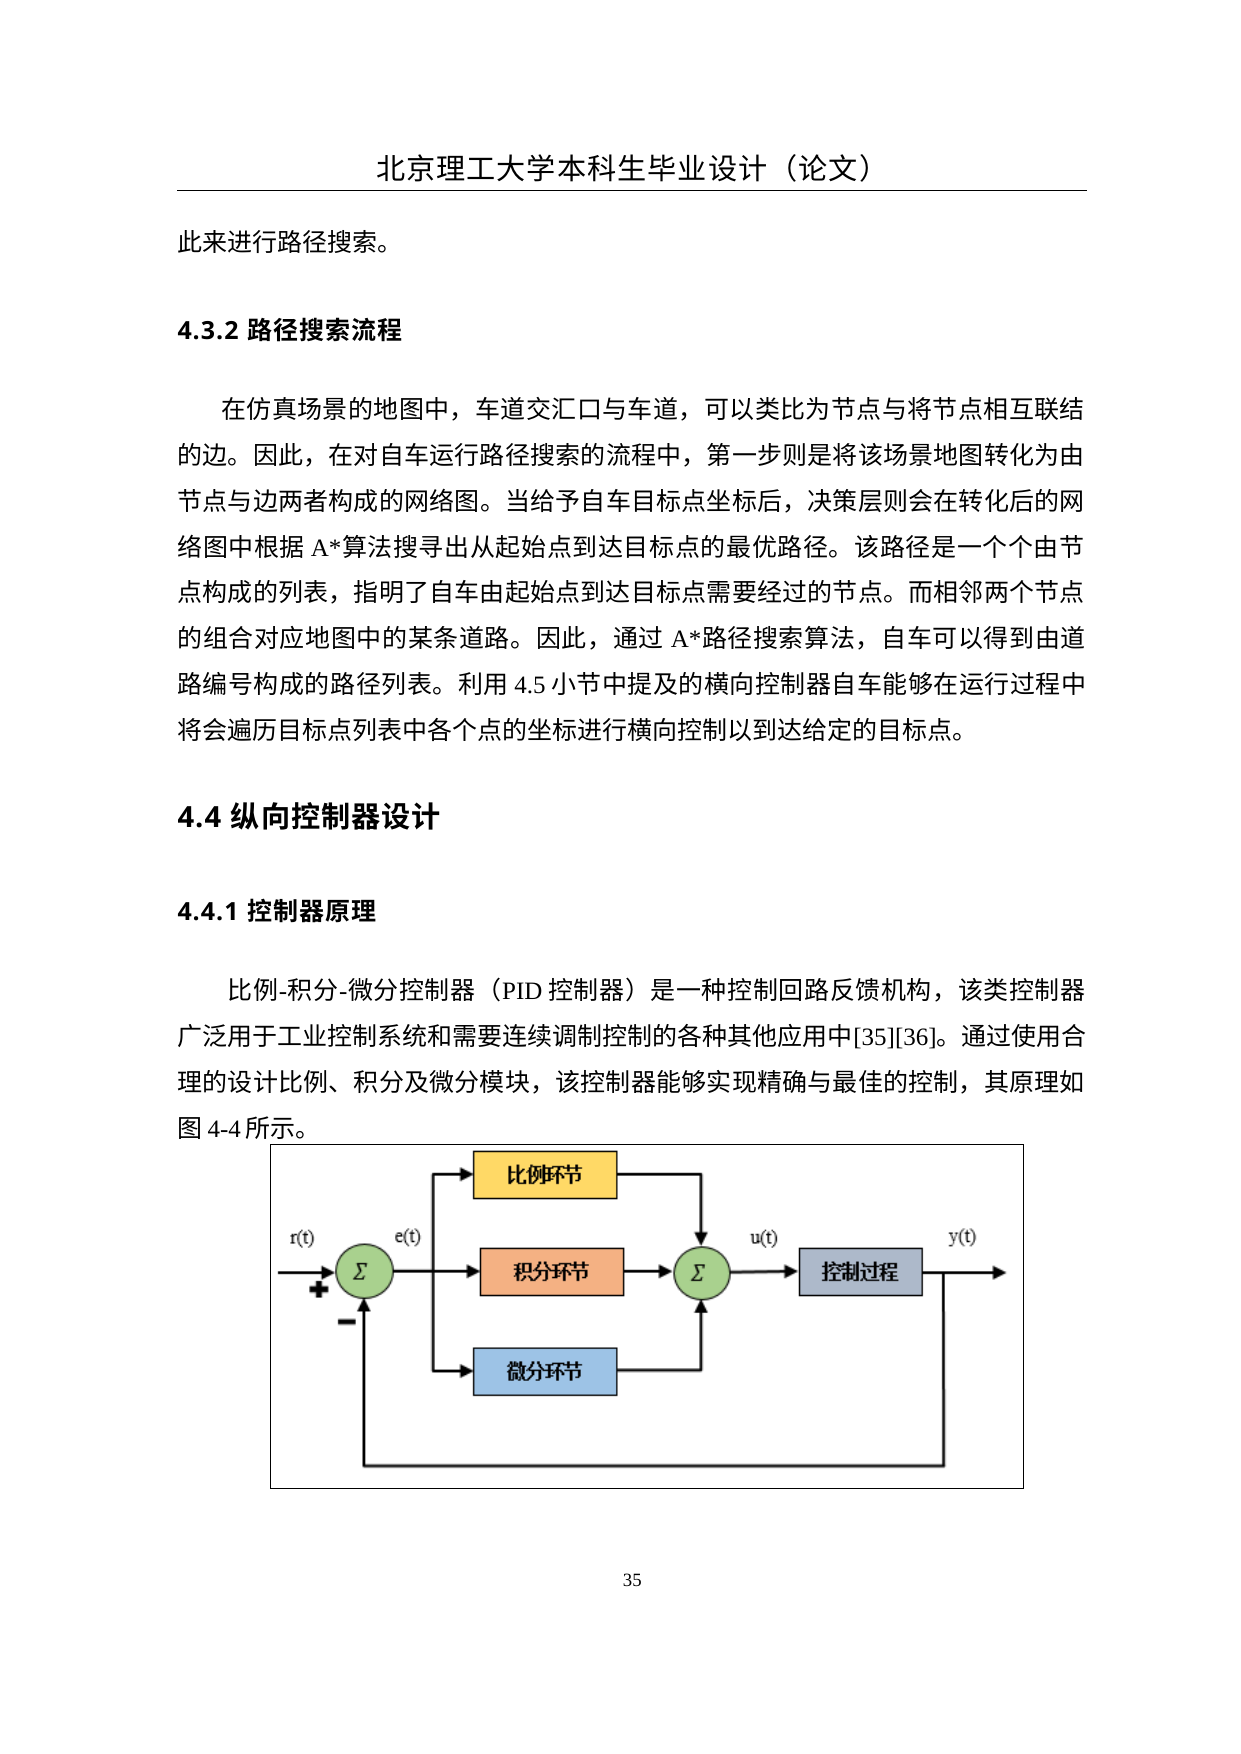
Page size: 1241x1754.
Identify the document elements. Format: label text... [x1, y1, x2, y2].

subtitle 4.3.2 路径搜索流程 [177, 286, 1087, 353]
picture [271, 1145, 1023, 1488]
text 在仿真场景的地图中，车道交汇口与车道，可以类比为节点与将节点相互联结的边。因此，在对自车运行路径搜索的流程中，第一步则是将该场景地图转化为由节点与边两者构成的网络图。当给予自车目标点坐标后，决策层则会在转化后的网络图中根据A*算法搜寻出从起始点到达目标点的最优路径。该路径是一个个由节点构成的列表，指明了自车由起始点到达目标点需要经过的节点。而相邻两个节点的组合对应地图中的某条道路。因此，通过A*路径搜索算法，自车可以得到由道路编号构成的路径列表。利用4.5小节中提及的横向控制器自车能够在运行过程中将会遍历目标点列表中各个点的坐标进行横向控制以到达给定的目标点。 [177, 380, 1087, 747]
text 比例-积分-微分控制器（PID控制器）是一种控制回路反馈机构，该类控制器广泛用于工业控制系统和需要连续调制控制的各种其他应用中[35][36]。通过使用合理的设计比例、积分及微分模块，该控制器能够实现精确与最佳的控制，其原理如图4-4所示。 [177, 961, 1087, 1144]
subtitle 4.4.1 控制器原理 [177, 867, 1087, 934]
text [177, 213, 1087, 259]
subtitle 4.4 纵向控制器设计 [177, 774, 1087, 840]
